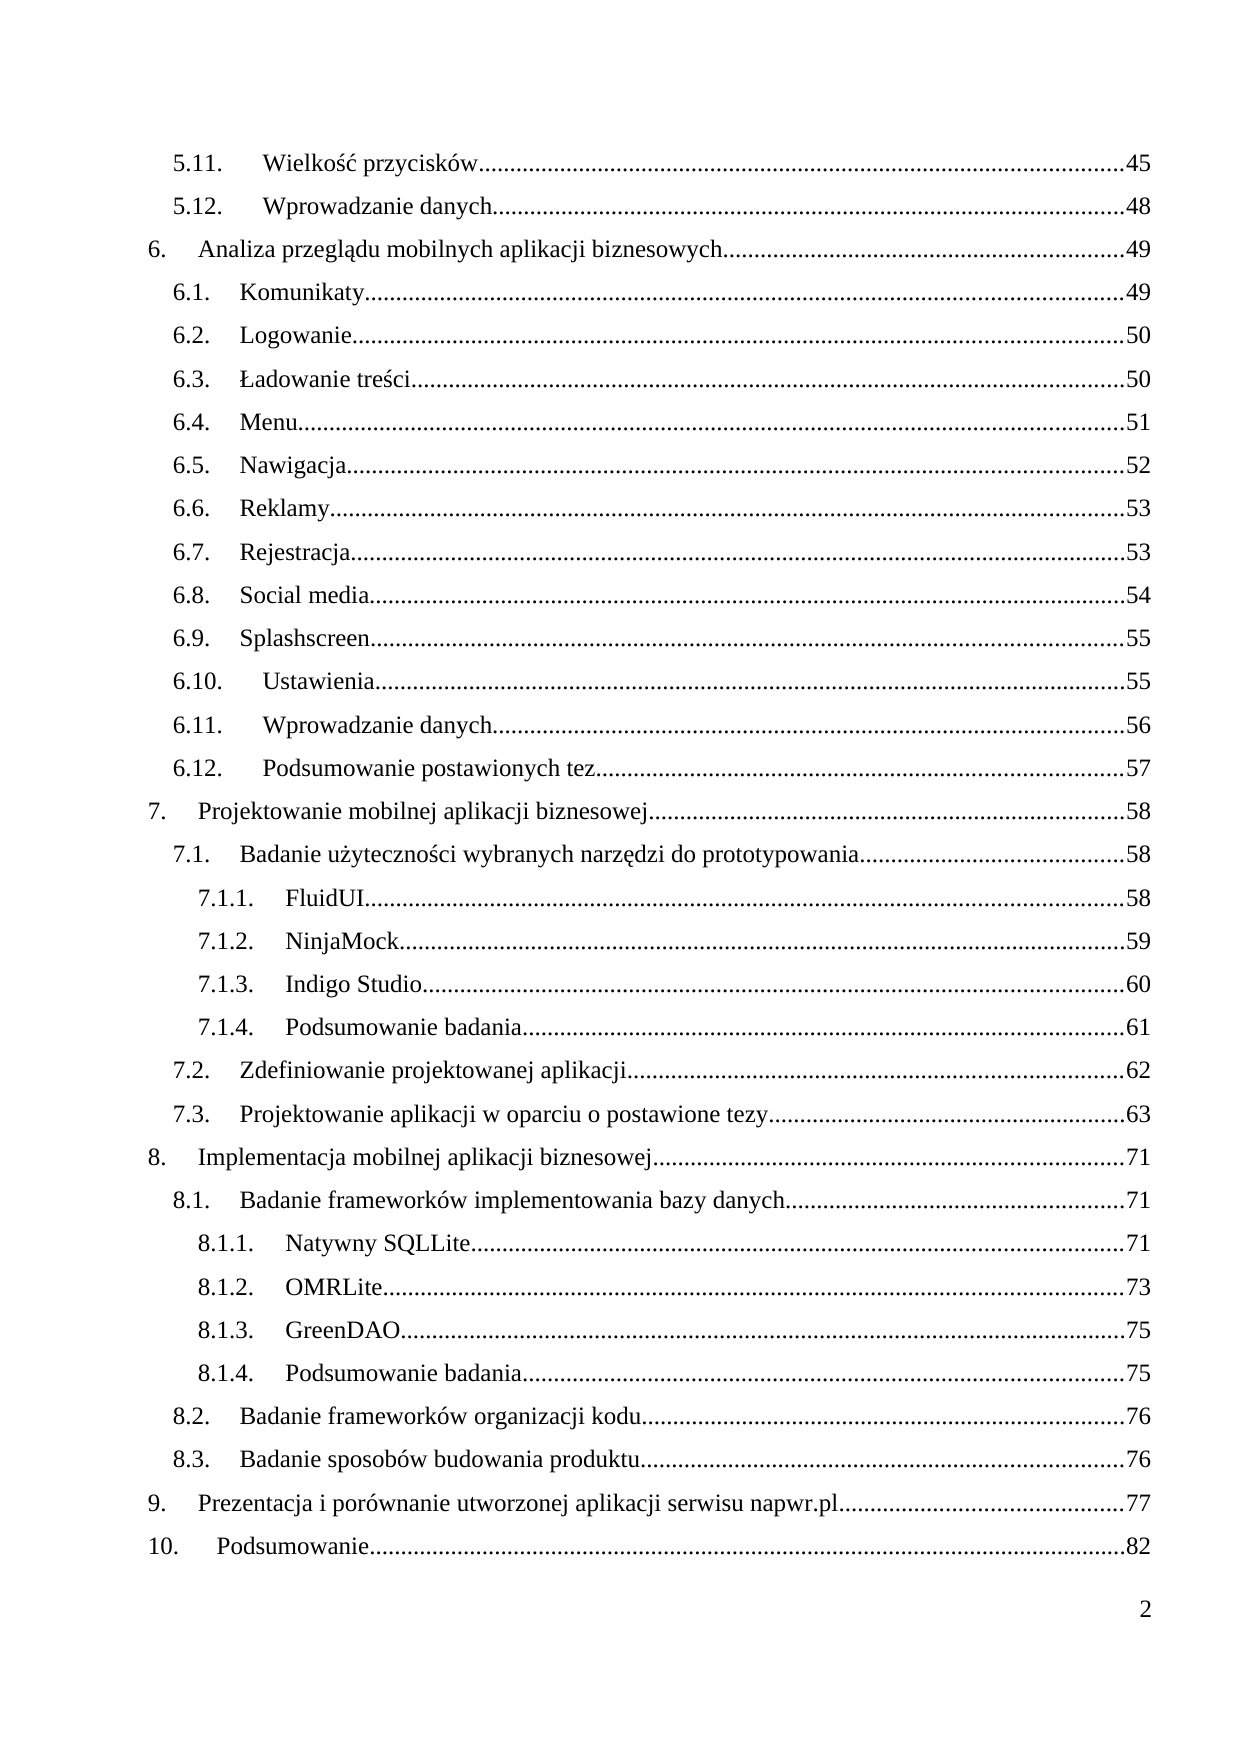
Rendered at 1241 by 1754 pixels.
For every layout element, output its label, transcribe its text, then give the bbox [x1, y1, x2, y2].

text 6.1. Komunikaty 49 [173, 277, 1152, 306]
text 7. Projektowanie mobilnej aplikacji biznesowej 58 [148, 796, 1152, 825]
text 8. Implementacja mobilnej aplikacji biznesowej 71 [148, 1142, 1152, 1171]
text 8.2. Badanie frameworków organizacji kodu 76 [173, 1401, 1152, 1430]
text 7.1.4. Podsumowanie badania 61 [198, 1012, 1152, 1041]
text 6.5. Nawigacja 52 [173, 450, 1152, 479]
text 5.11. Wielkość przycisków 45 [173, 148, 1152, 176]
text 6.8. Social media 54 [173, 580, 1152, 609]
text 6.6. Reklamy 53 [173, 493, 1152, 522]
text 7.3. Projektowanie aplikacji w oparciu o postawione tezy 63 [173, 1099, 1152, 1127]
text 8.1.2. OMRLite 73 [198, 1272, 1152, 1300]
text 7.1. Badanie użyteczności wybranych narzędzi do prototypowania 58 [173, 839, 1152, 868]
text 8.3. Badanie sposobów budowania produktu 76 [173, 1444, 1152, 1473]
text 6.2. Logowanie 50 [173, 321, 1152, 349]
text 6.9. Splashscreen 55 [173, 623, 1152, 652]
text 8.1. Badanie frameworków implementowania bazy danych 71 [173, 1185, 1152, 1214]
text 6.4. Menu 51 [173, 407, 1152, 436]
text 10. Podsumowanie 82 [148, 1531, 1152, 1560]
text 6.12. Podsumowanie postawionych tez 57 [173, 753, 1152, 782]
text 6. Analiza przeglądu mobilnych aplikacji biznesowych 49 [148, 234, 1152, 263]
text 7.1.2. NinjaMock 59 [198, 926, 1152, 954]
text 6.11. Wprowadzanie danych 56 [173, 710, 1152, 738]
text 6.3. Ładowanie treści 50 [173, 364, 1152, 393]
text 6.10. Ustawienia 55 [173, 666, 1152, 695]
text 7.1.1. FluidUI 58 [198, 883, 1152, 911]
text 5.12. Wprowadzanie danych 48 [173, 191, 1152, 220]
text 6.7. Rejestracja 53 [173, 537, 1152, 566]
text 8.1.1. Natywny SQLLite 71 [198, 1228, 1152, 1257]
text 7.1.3. Indigo Studio 60 [198, 969, 1152, 998]
text 7.2. Zdefiniowanie projektowanej aplikacji 62 [173, 1056, 1152, 1084]
text 8.1.4. Podsumowanie badania 75 [198, 1358, 1152, 1387]
text 9. Prezentacja i porównanie utworzonej aplikacji serwisu napwr.pl 77 [148, 1488, 1152, 1517]
text 8.1.3. GreenDAO 75 [198, 1315, 1152, 1344]
